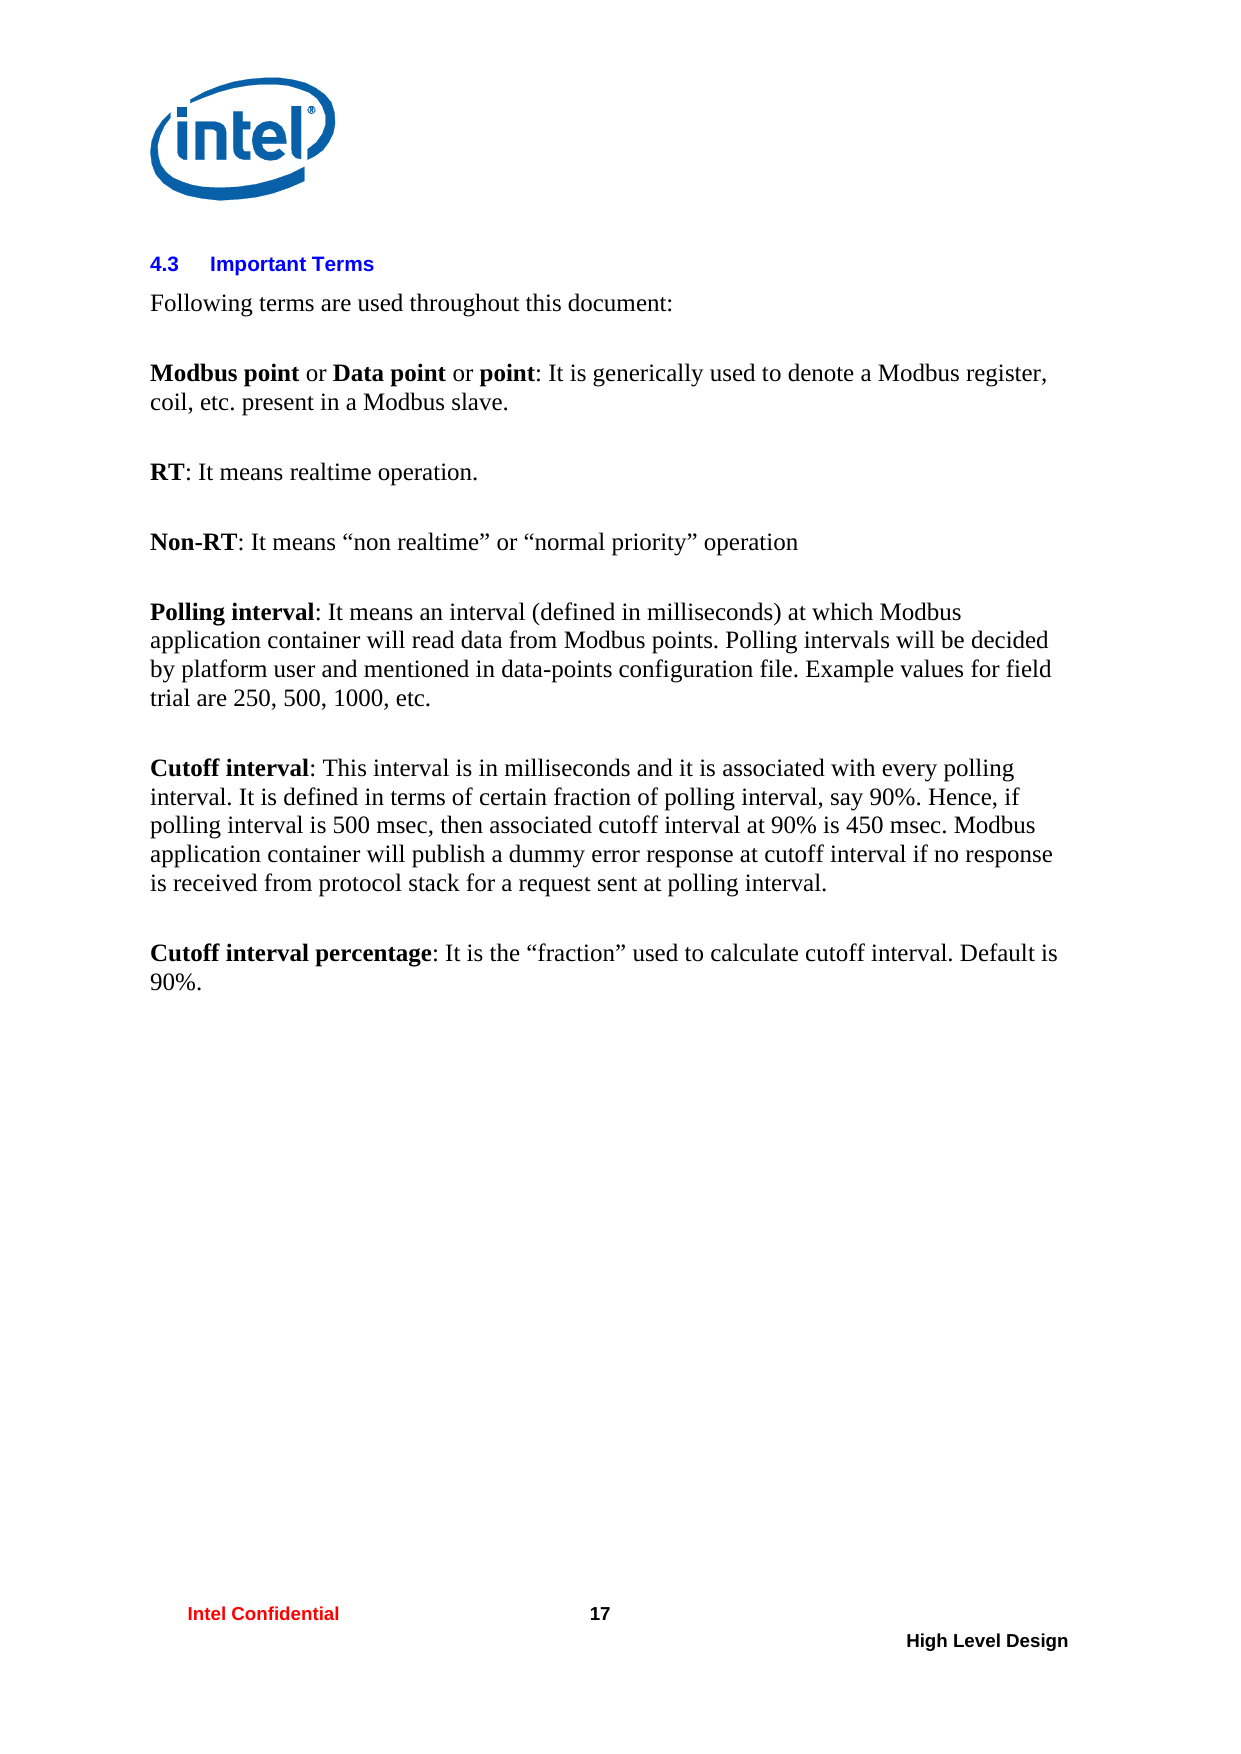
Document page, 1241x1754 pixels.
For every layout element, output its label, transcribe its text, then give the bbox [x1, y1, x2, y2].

subtitle Important Terms [150, 251, 1074, 275]
text Cutoff interval percentage: It is the “fraction” used to calculate cutoff interval. Default is 90%. [150, 938, 1074, 995]
text Cutoff interval: This interval is in milliseconds and it is associated with every polling interval. It is defined in terms of certain fraction of polling interval, say 90%. Hence, if polling interval is 500 msec, then associated cutoff interval at 90% is 450 msec. Modbus application container will publish a dummy error response at cutoff interval if no response is received from protocol stack for a request sent at polling interval. [150, 753, 1074, 897]
text Non-RT: It means “non realtime” or “normal priority” operation [150, 527, 1074, 555]
text RT: It means realtime operation. [150, 457, 1074, 485]
text Modbus point or Data point or point: It is generically used to denote a Modbus register, coil, etc. present in a Modbus slave. [150, 358, 1074, 415]
text Polling interval: It means an interval (defined in milliseconds) at which Modbus application container will read data from Modbus points. Polling intervals will be decided by platform user and mentioned in data-points configuration file. Example values for field trial are 250, 500, 1000, etc. [150, 597, 1074, 712]
text Following terms are used throughout this document: [150, 288, 1074, 317]
